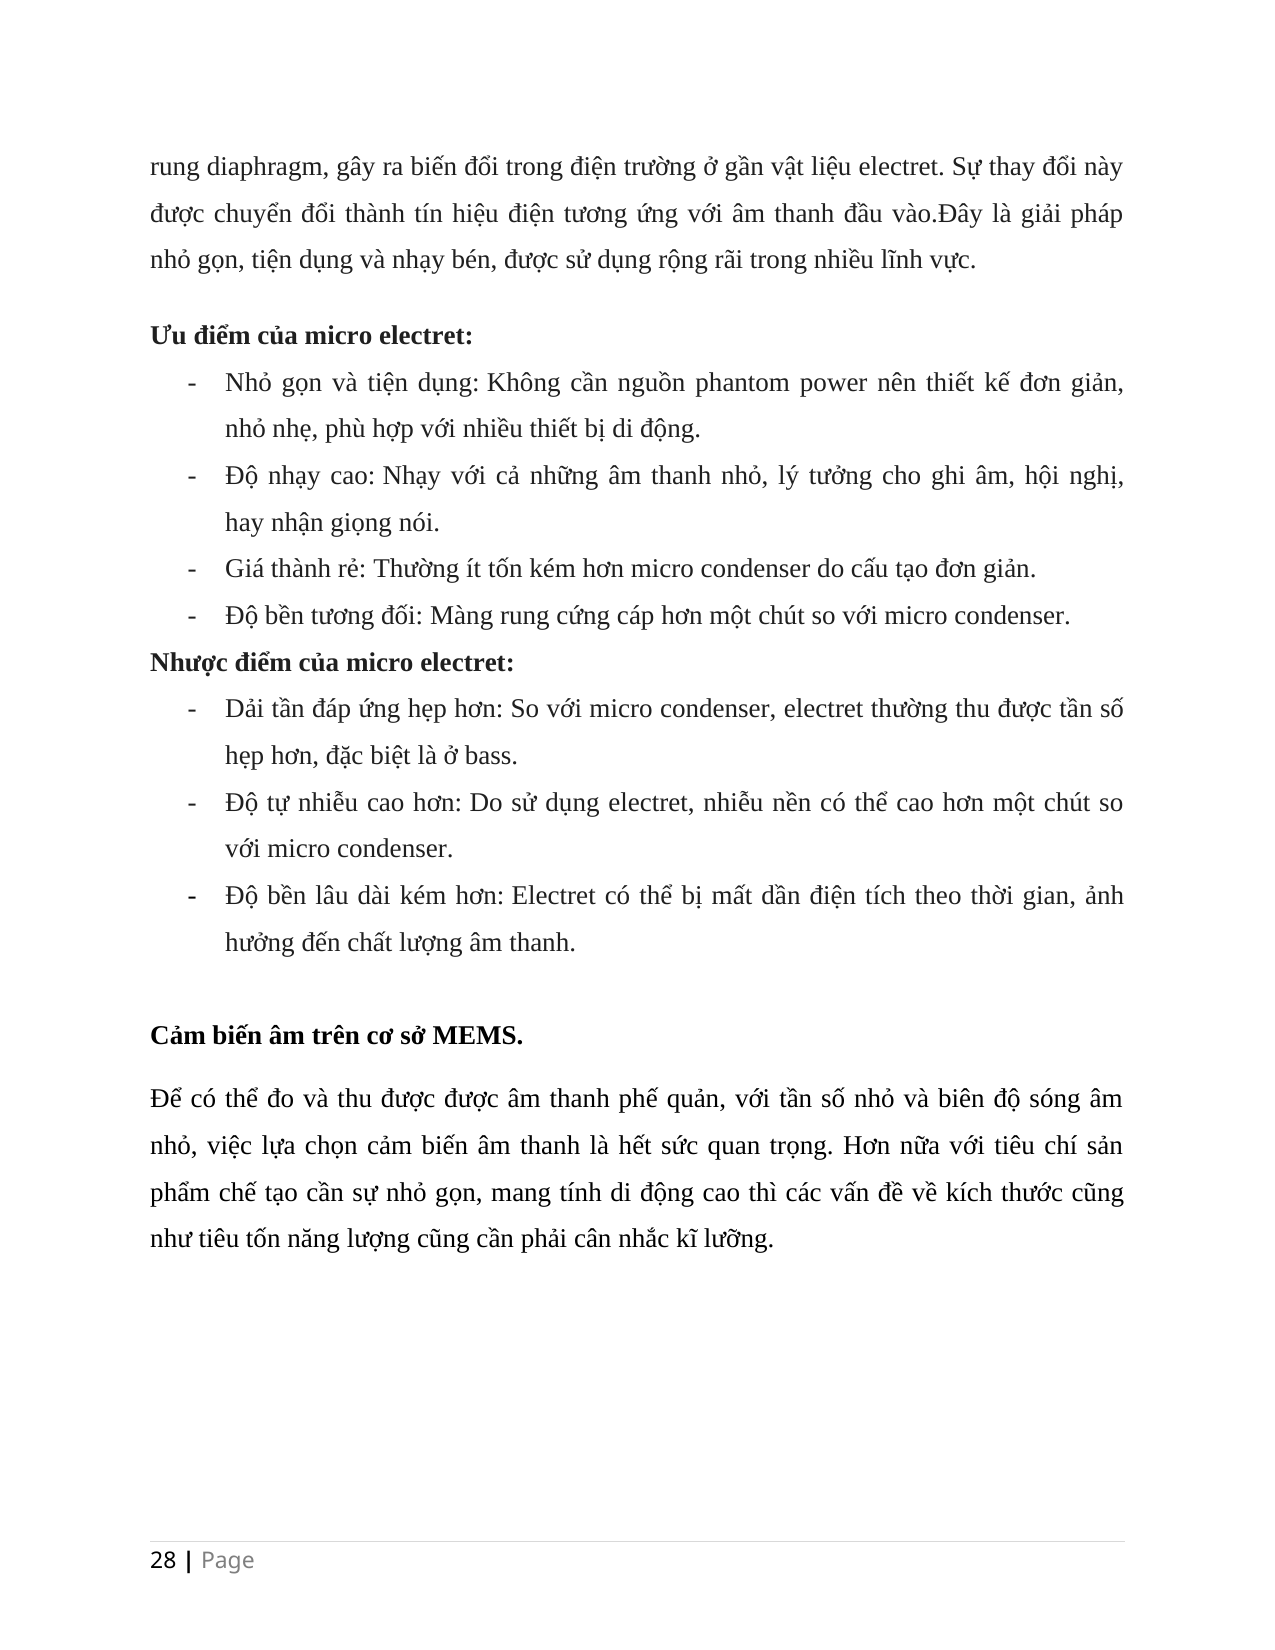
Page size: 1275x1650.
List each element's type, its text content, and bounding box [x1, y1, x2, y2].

text Để có thể đo và thu được được âm thanh phế quản, với tần số nhỏ và biên độ sóng âm nhỏ, việc lựa chọn cảm biến âm thanh là hết sức quan trọng. Hơn nữa với tiêu chí sản phẩm chế tạo cần sự nhỏ gọn, mang tính di động cao thì các vấn đề về kích thước cũng như tiêu tốn năng lượng cũng cần phải cân nhắc kĩ lưỡng. [150, 1082, 1125, 1254]
text Ưu điểm của micro electret: [150, 319, 1125, 350]
text Nhược điểm của micro electret: [150, 646, 1125, 677]
list Độ tự nhiễu cao hơn: Do sử dụng electret, nhiễu nền có thể cao hơn một chút so với micro condenser. [187, 786, 1125, 864]
list Độ bền tương đối: Màng rung cứng cáp hơn một chút so với micro condenser. [187, 599, 1125, 630]
list Nhỏ gọn và tiện dụng: Không cần nguồn phantom power nên thiết kế đơn giản, nhỏ nhẹ, phù hợp với nhiều thiết bị di động. [187, 366, 1125, 444]
list Dải tần đáp ứng hẹp hơn: So với micro condenser, electret thường thu được tần số hẹp hơn, đặc biệt là ở bass. [187, 692, 1125, 770]
list Độ nhạy cao: Nhạy với cả những âm thanh nhỏ, lý tưởng cho ghi âm, hội nghị, hay nhận giọng nói. [187, 459, 1125, 537]
text Cảm biến âm trên cơ sở MEMS. [150, 1019, 1125, 1050]
list Giá thành rẻ: Thường ít tốn kém hơn micro condenser do cấu tạo đơn giản. [187, 552, 1125, 584]
list Độ bền lâu dài kém hơn: Electret có thể bị mất dần điện tích theo thời gian, ảnh hưởng đến chất lượng âm thanh. [187, 879, 1125, 957]
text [150, 150, 1125, 274]
